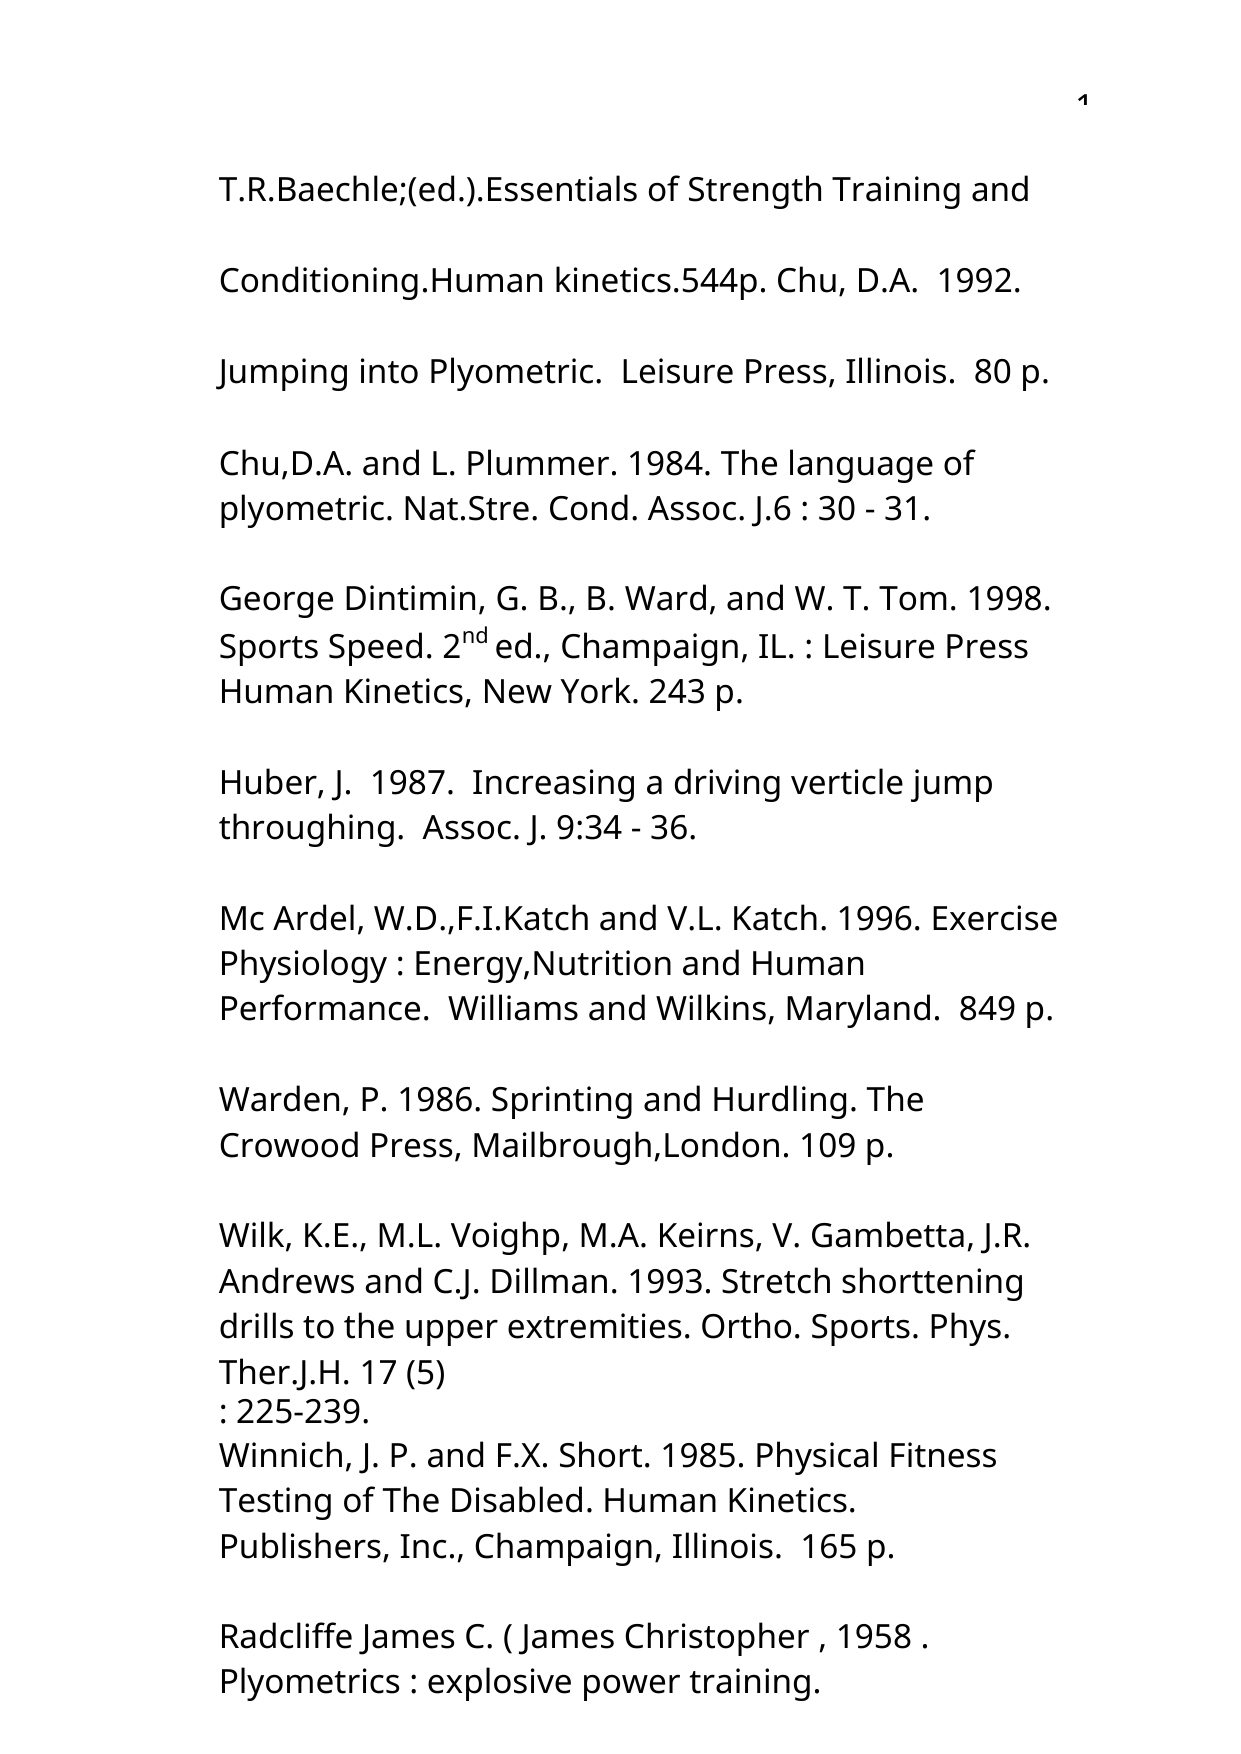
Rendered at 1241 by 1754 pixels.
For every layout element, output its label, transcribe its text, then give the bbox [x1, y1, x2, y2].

text George Dintimin, G. B., B. Ward, and W. T. Tom. 1998. Sports Speed. 2nd ed., Champaign, IL. : Leisure Press Human Kinetics, New York. 243 p. [218, 575, 1088, 713]
text Mc Ardel, W.D.,F.I.Katch and V.L. Katch. 1996. Exercise Physiology : Energy,Nutrition and Human Performance. Williams and Wilkins, Maryland. 849 p. [218, 894, 1066, 1031]
text Radcliffe James C. ( James Christopher , 1958 . Plyometrics : explosive power training. [218, 1613, 1066, 1704]
text Wilk, K.E., M.L. Voighp, M.A. Keirns, V. Gambetta, J.R. Andrews and C.J. Dillman. 1993. Stretch shorttening drills to the upper extremities. Ortho. Sports. Phys. Ther.J.H. 17 (5) [218, 1212, 1085, 1394]
text Publishers, Inc., Champaign, Illinois. 165 p. [218, 1522, 1103, 1568]
text Huber, J. 1987. Increasing a driving verticle jump throughing. Assoc. J. 9:34 - 36. [218, 758, 1103, 849]
text Chu,D.A. and L. Plummer. 1984. The language of plyometric. Nat.Stre. Cond. Assoc. J.6 : 30 - 31. [218, 439, 1066, 530]
text T.R.Baechle;(ed.).Essentials of Strength Training and Conditioning.Human kinetics.544p. Chu, D.A. 1992. Jumping into Plyometric. Leisure Press, Illinois. 80 p. [218, 166, 1086, 393]
text Winnich, J. P. and F.X. Short. 1985. Physical Fitness Testing of The Disabled. Human Kinetics. [218, 1432, 1103, 1522]
text : 225-239. [218, 1394, 1103, 1432]
text Warden, P. 1986. Sprinting and Hurdling. The Crowood Press, Mailbrough,London. 109 p. [218, 1076, 1066, 1167]
